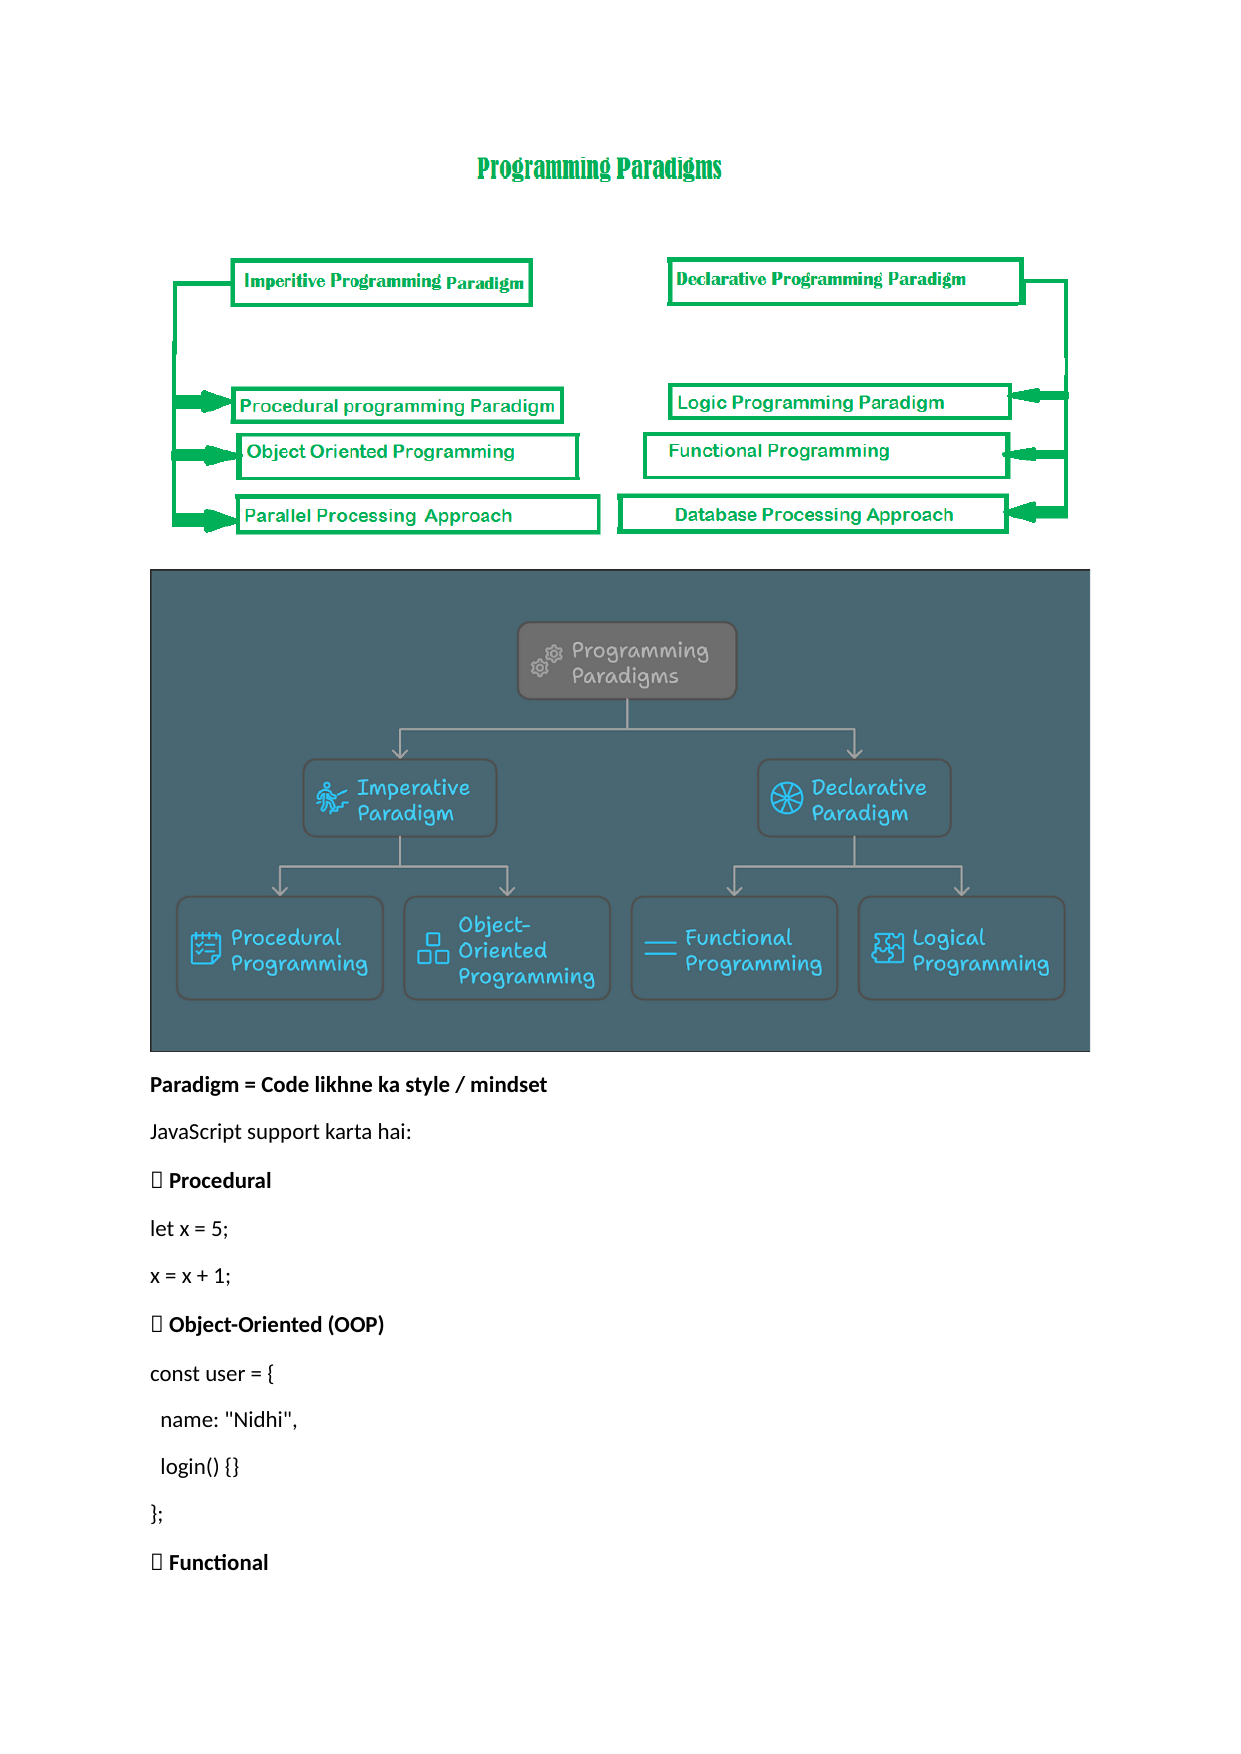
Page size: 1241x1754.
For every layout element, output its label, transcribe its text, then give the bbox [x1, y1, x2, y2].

text 🔹 Functional [150, 1546, 1090, 1577]
text name: "Nidhi", [150, 1406, 1090, 1434]
text JavaScript support karta hai: [150, 1117, 1090, 1145]
picture [150, 569, 1091, 1052]
text 🔹 Object-Oriented (OOP) [150, 1308, 1090, 1339]
text x = x + 1; [150, 1261, 1090, 1289]
text let x = 5; [150, 1214, 1090, 1243]
text Paradigm = Code likhne ka style / mindset [150, 1070, 1090, 1098]
text const user = { [150, 1359, 1090, 1387]
picture [150, 150, 1091, 551]
text login() {} [150, 1452, 1090, 1481]
text }; [150, 1499, 1090, 1527]
text 🔹 Procedural [150, 1164, 1090, 1195]
